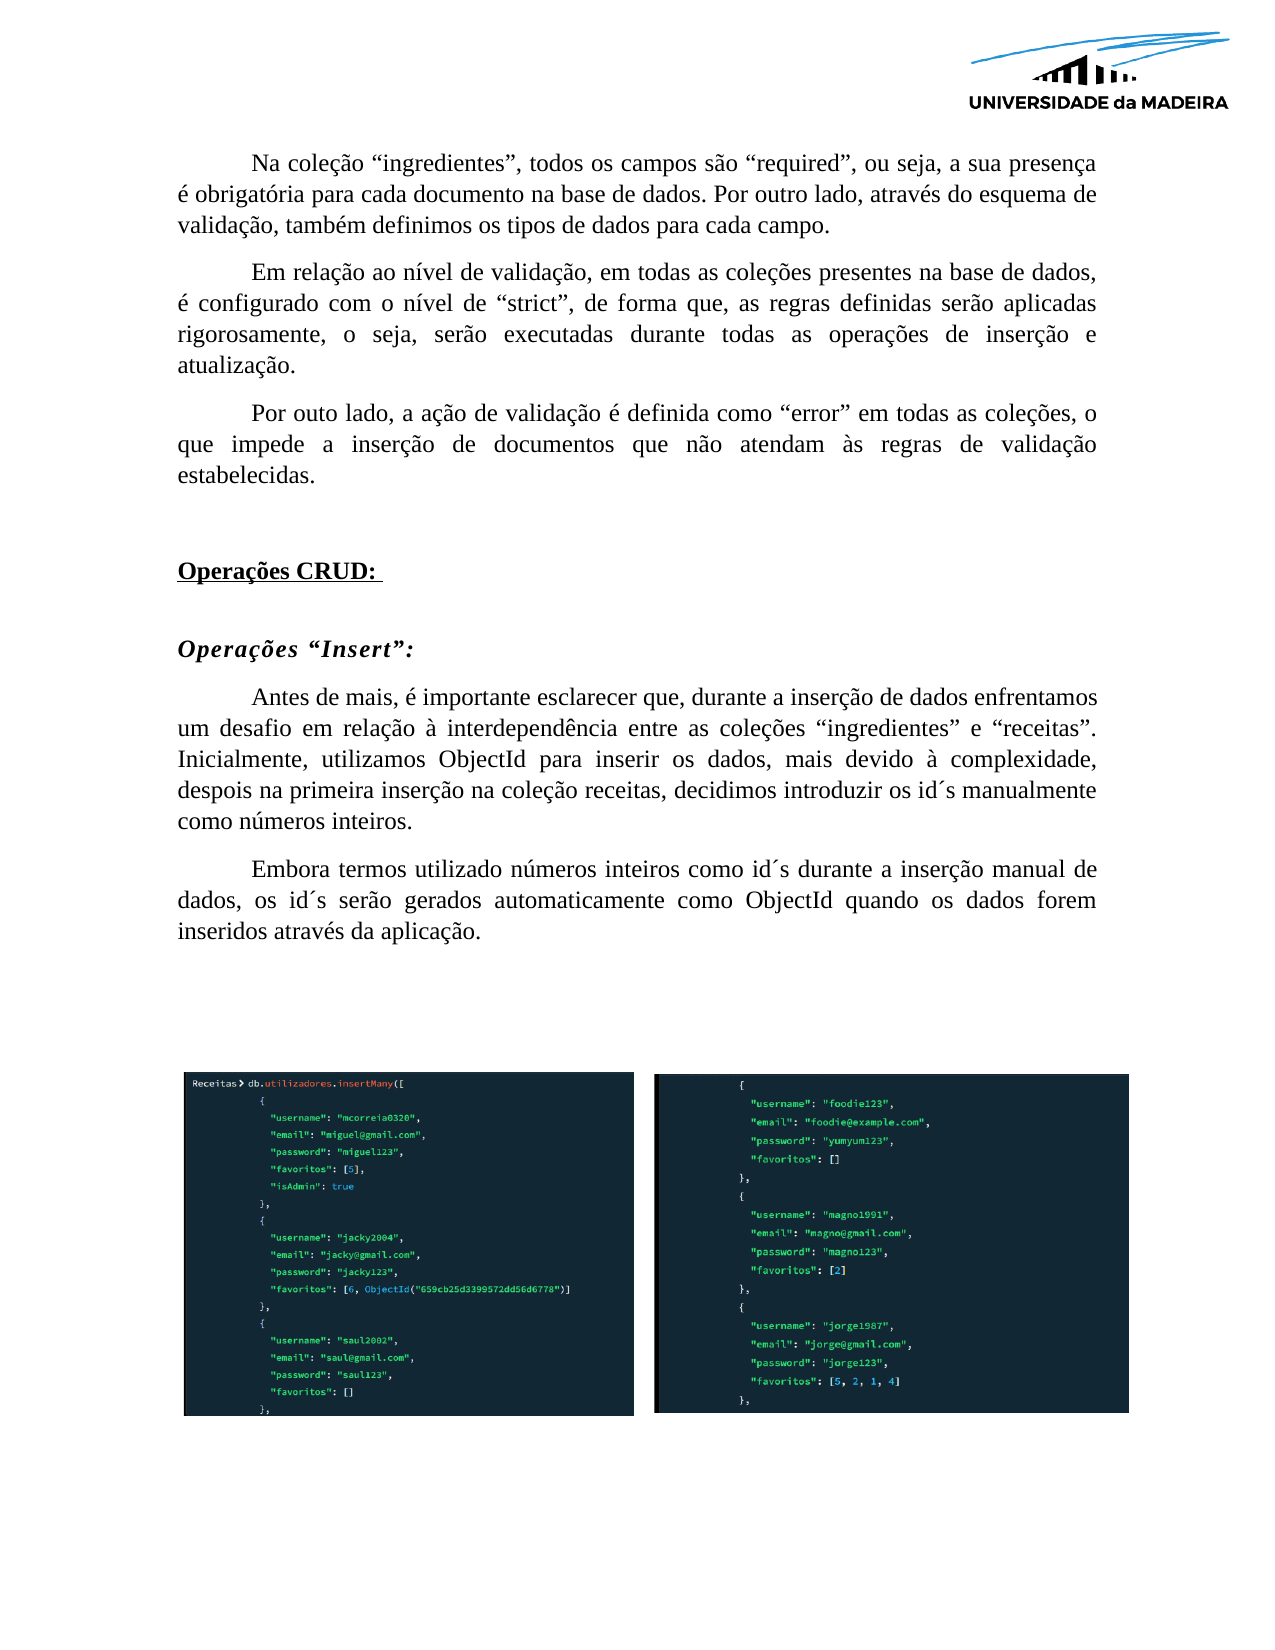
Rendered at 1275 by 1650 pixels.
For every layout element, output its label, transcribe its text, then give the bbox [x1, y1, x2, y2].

picture [183, 1072, 634, 1416]
picture [654, 1074, 1129, 1413]
text Na coleção “ingredientes”, todos os campos são “required”, ou seja, a sua presença é obrigatória para cada documento na base de dados. Por outro lado, através do esquema de validação, também definimos os tipos de dados para cada campo. [177, 148, 1098, 238]
text Embora termos utilizado números inteiros como id´s durante a inserção manual de dados, os id´s serão gerados automaticamente como ObjectId quando os dados forem inseridos através da aplicação. [177, 854, 1098, 945]
text Antes de mais, é importante esclarecer que, durante a inserção de dados enfrentamos um desafio em relação à interdependência entre as coleções “ingredientes” e “receitas”. Inicialmente, utilizamos ObjectId para inserir os dados, mais devido à complexidade, despois na primeira inserção na coleção receitas, decidimos introduzir os id´s manualmente como números inteiros. [177, 682, 1098, 835]
text Por outo lado, a ação de validação é definida como “error” em todas as coleções, o que impede a inserção de documentos que não atendam às regras de validação estabelecidas. [177, 398, 1098, 489]
picture [968, 30, 1233, 111]
subtitle Operações “Insert”: [177, 634, 1098, 663]
subtitle Operações CRUD: [177, 556, 1098, 584]
text Em relação ao nível de validação, em todas as coleções presentes na base de dados, é configurado com o nível de “strict”, de forma que, as regras definidas serão aplicadas rigorosamente, o seja, serão executadas durante todas as operações de inserção e atualização. [177, 257, 1098, 379]
